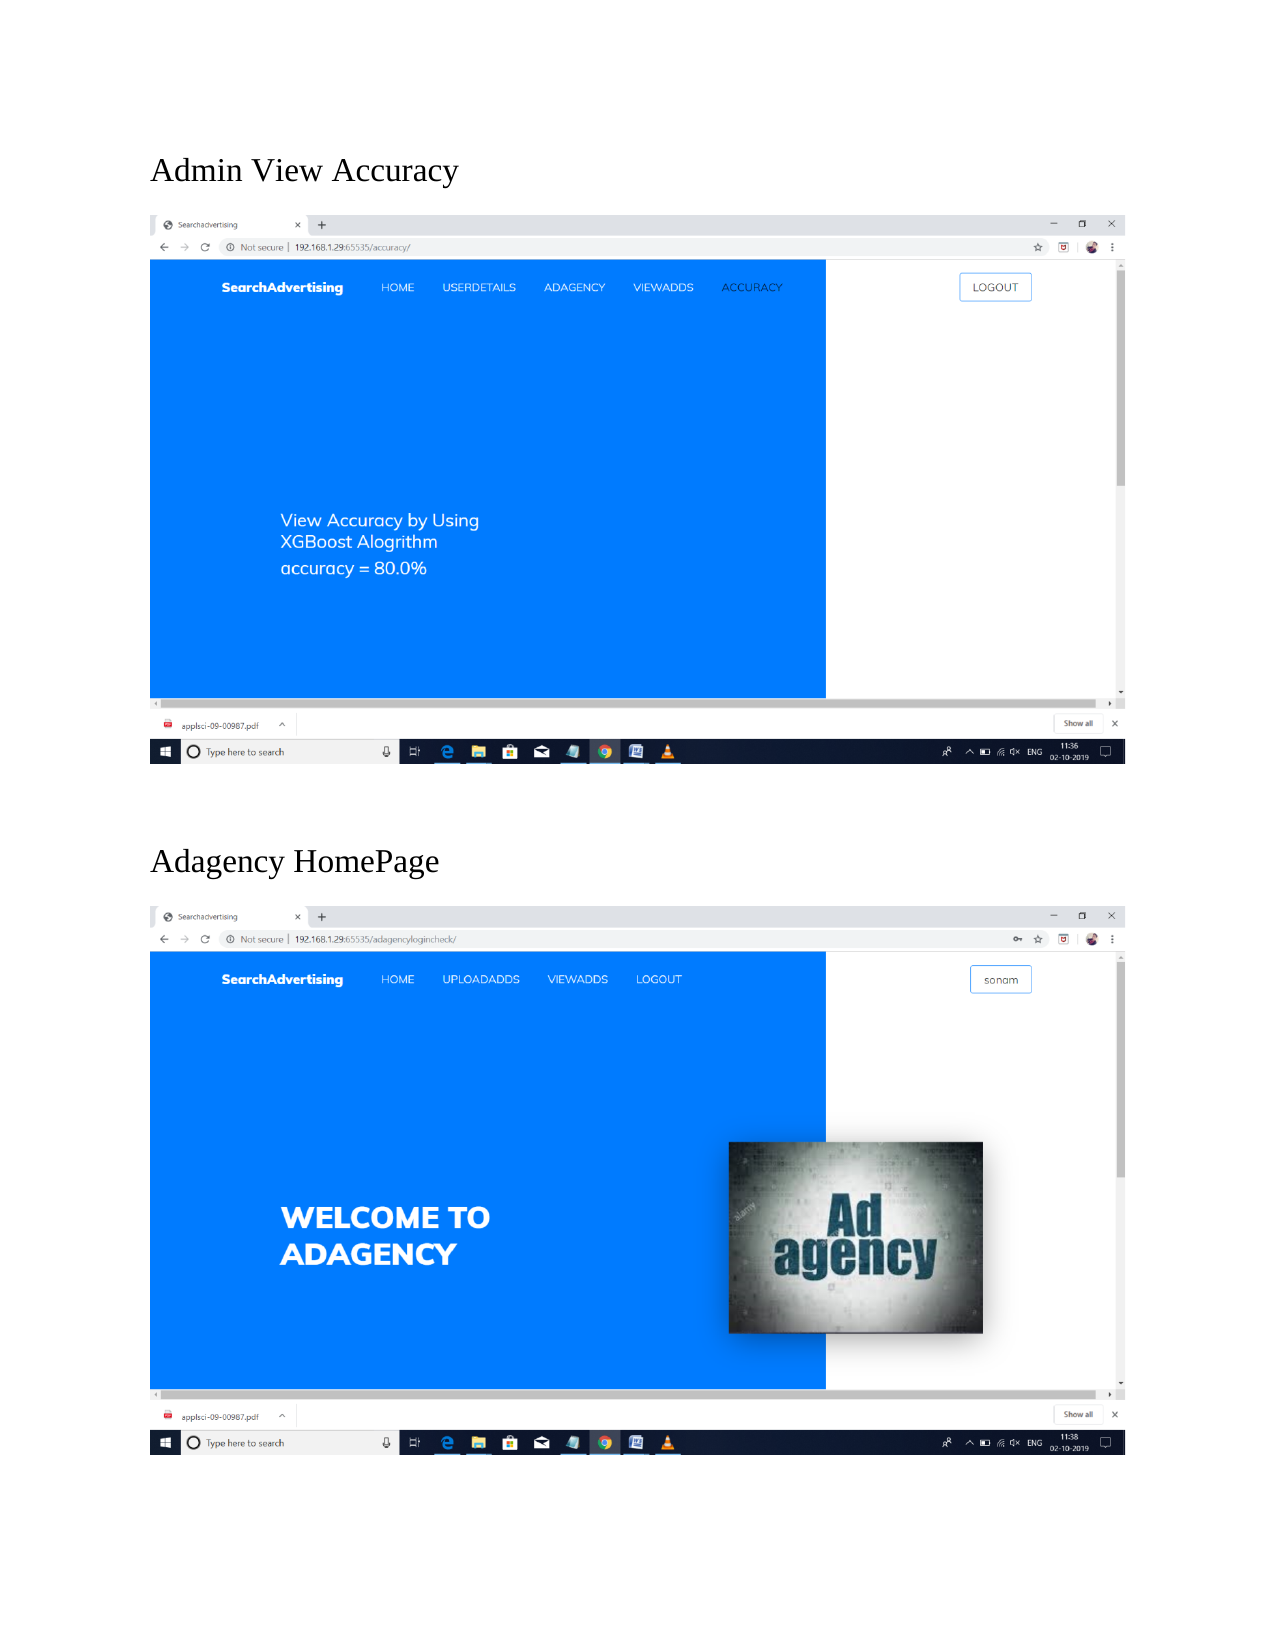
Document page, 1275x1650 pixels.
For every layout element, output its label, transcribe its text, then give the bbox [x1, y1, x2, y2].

picture [150, 215, 1125, 764]
picture [150, 906, 1125, 1455]
text Admin View Accuracy [150, 150, 1125, 188]
text Adagency HomePage [150, 841, 1125, 880]
